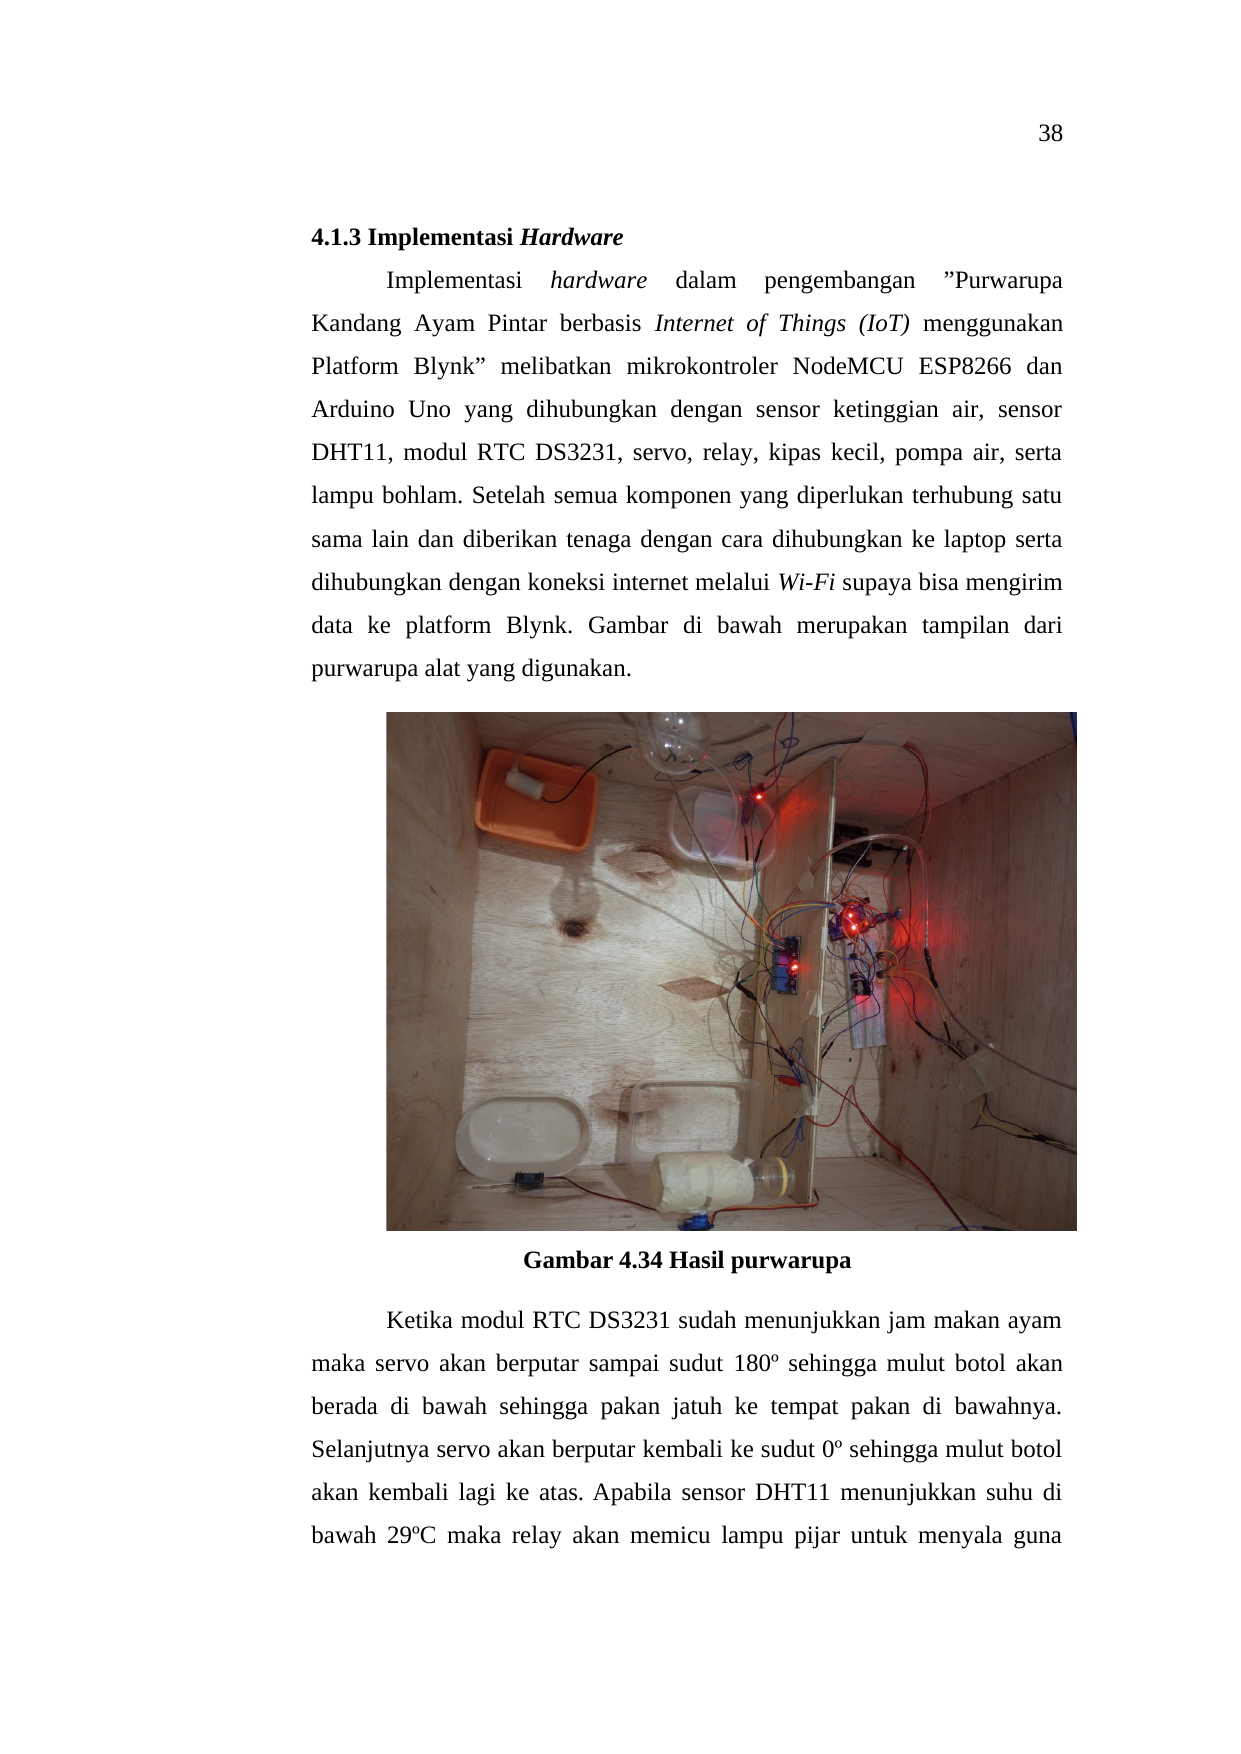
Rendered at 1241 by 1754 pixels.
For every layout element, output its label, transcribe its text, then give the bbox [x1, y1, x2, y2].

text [311, 1305, 1063, 1549]
subtitle Implementasi Hardware [311, 222, 1063, 251]
picture [386, 712, 1077, 1231]
text Implementasi hardware dalam pengembangan ”Purwarupa Kandang Ayam Pintar berbasis Internet of Things (IoT) menggunakan Platform Blynk” melibatkan mikrokontroler NodeMCU ESP8266 dan Arduino Uno yang dihubungkan dengan sensor ketinggian air, sensor DHT11, modul RTC DS3231, servo, relay, kipas kecil, pompa air, serta lampu bohlam. Setelah semua komponen yang diperlukan terhubung satu sama lain dan diberikan tenaga dengan cara dihubungkan ke laptop serta dihubungkan dengan koneksi internet melalui Wi-Fi supaya bisa mengirim data ke platform Blynk. Gambar di bawah merupakan tampilan dari purwarupa alat yang digunakan. [311, 265, 1063, 682]
